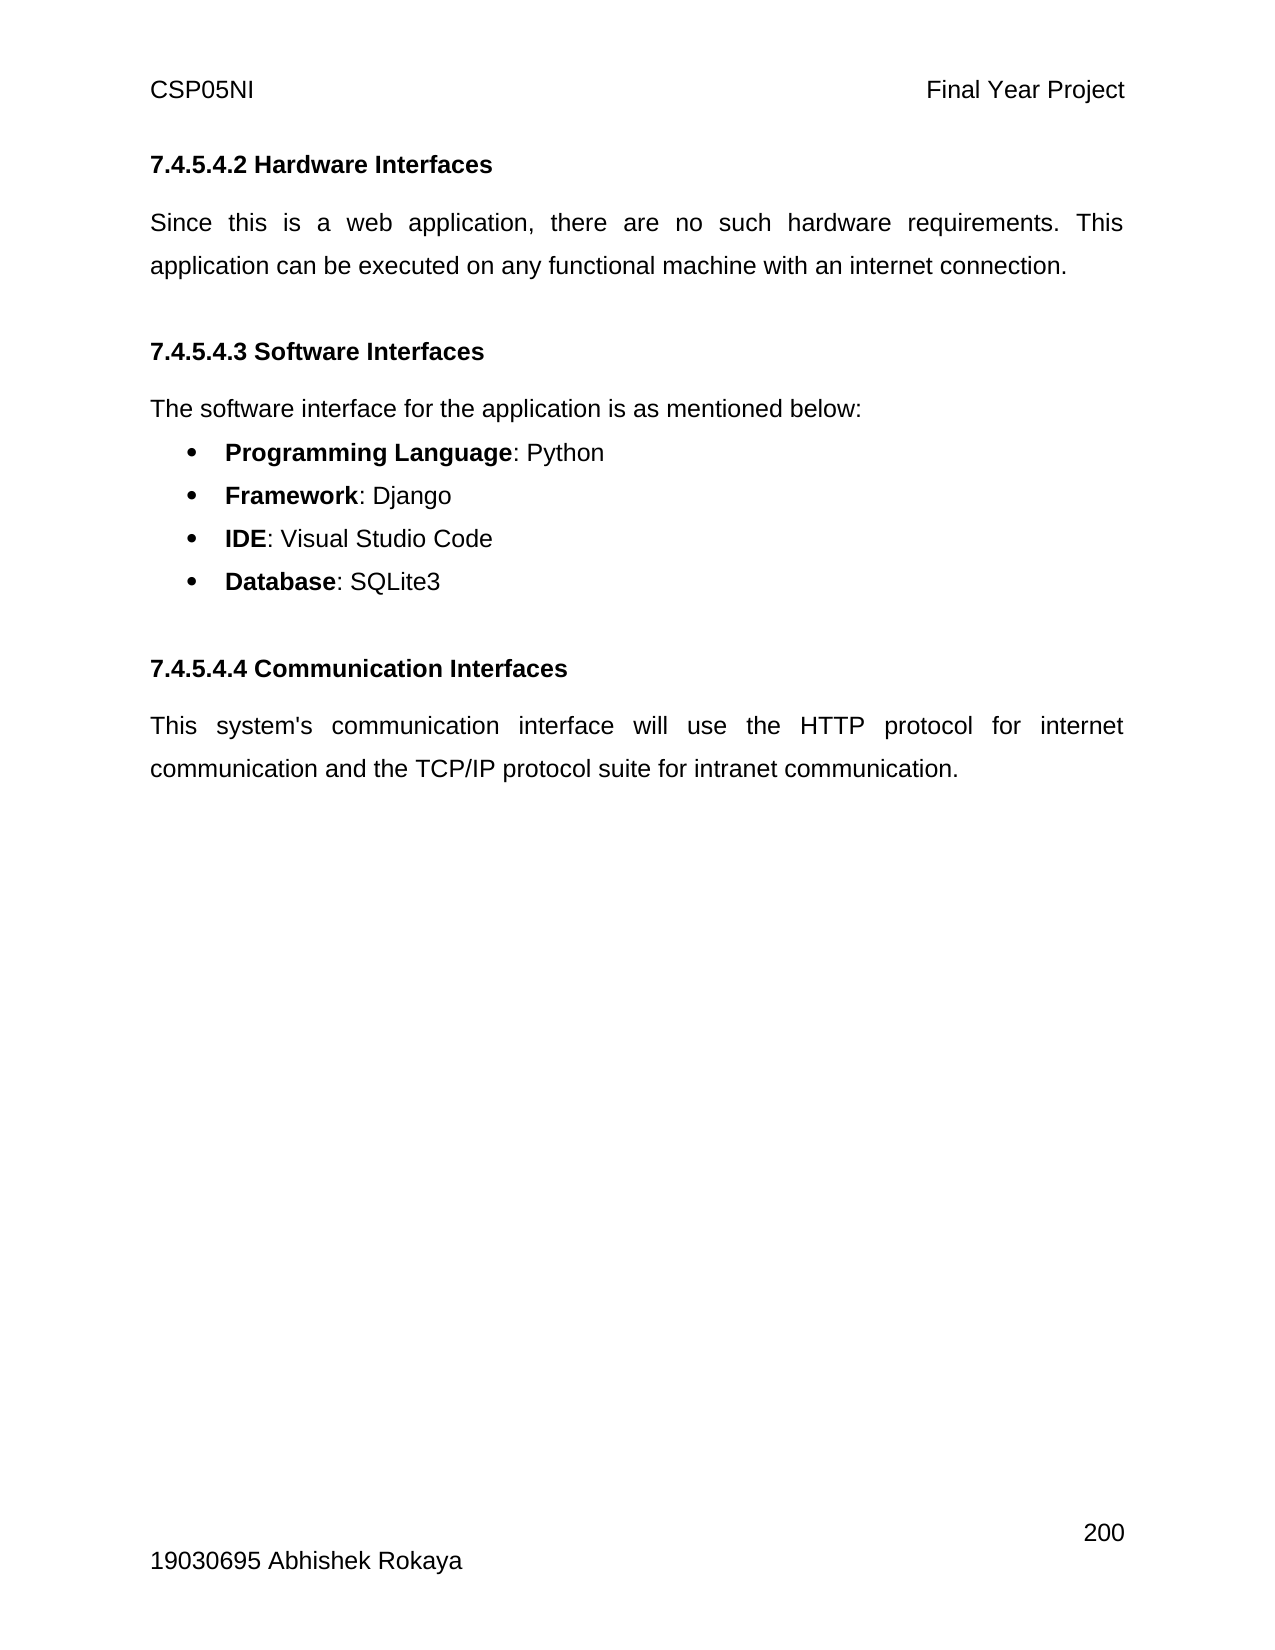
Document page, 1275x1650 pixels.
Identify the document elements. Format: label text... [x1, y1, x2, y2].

list Framework: Django [187, 481, 1125, 509]
list Database: SQLite3 [187, 567, 1125, 596]
text 7.4.5.4.3 Software Interfaces [150, 337, 1125, 366]
list IDE: Visual Studio Code [187, 524, 1125, 553]
text This system's communication interface will use the HTTP protocol for internet communication and the TCP/IP protocol suite for intranet communication. [150, 711, 1125, 783]
text 7.4.5.4.2 Hardware Interfaces [150, 150, 1125, 179]
list Programming Language: Python [187, 437, 1125, 466]
text 7.4.5.4.4 Communication Interfaces [150, 653, 1125, 682]
text Since this is a web application, there are no such hardware requirements. This application can be executed on any functional machine with an internet connection. [150, 207, 1125, 279]
text The software interface for the application is as mentioned below: [150, 394, 1125, 423]
